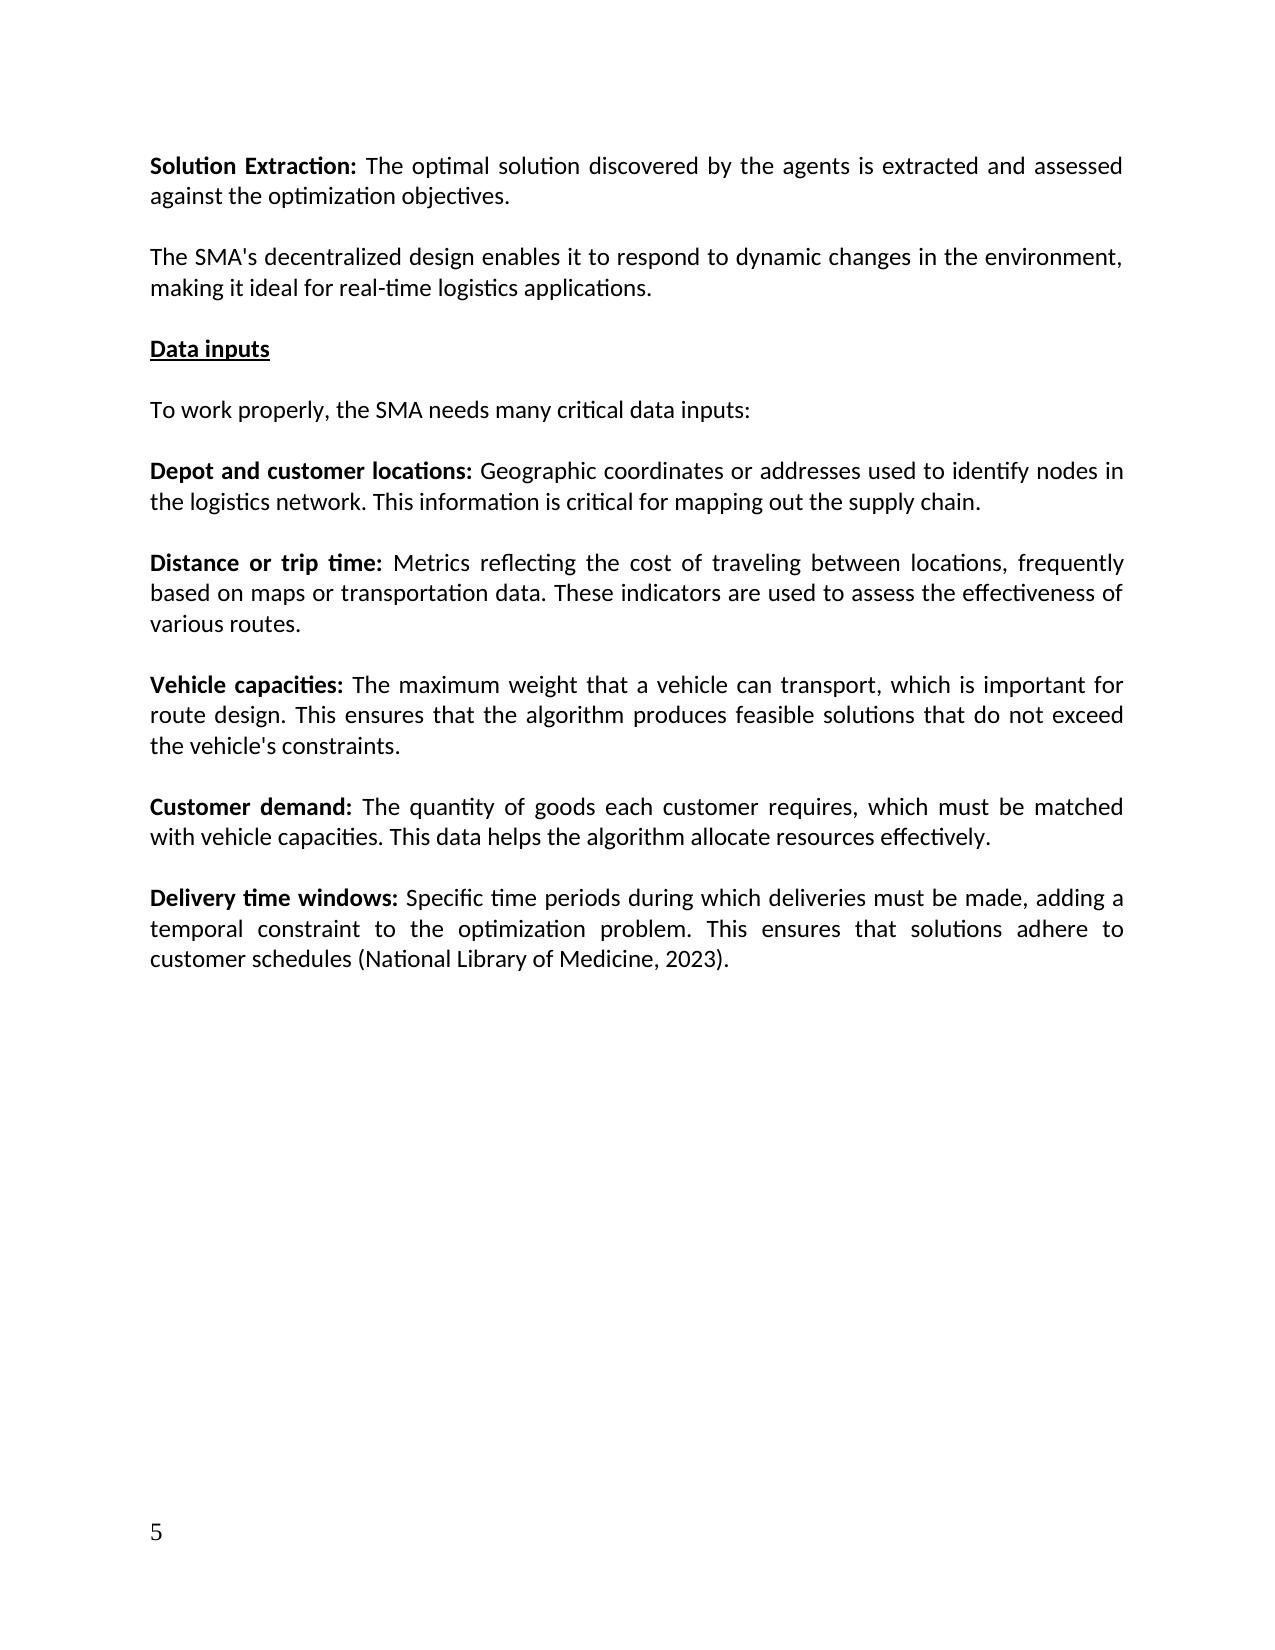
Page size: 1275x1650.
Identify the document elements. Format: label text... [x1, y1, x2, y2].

text To work properly, the SMA needs many critical data inputs: [150, 394, 1125, 425]
text Vehicle capacities: The maximum weight that a vehicle can transport, which is important for route design. This ensures that the algorithm produces feasible solutions that do not exceed the vehicle's constraints. [150, 669, 1125, 760]
text Customer demand: The quantity of goods each customer requires, which must be matched with vehicle capacities. This data helps the algorithm allocate resources effectively. [150, 791, 1125, 852]
text The SMA's decentralized design enables it to respond to dynamic changes in the environment, making it ideal for real-time logistics applications. [150, 242, 1125, 303]
text Depot and customer locations: Geographic coordinates or addresses used to identify nodes in the logistics network. This information is critical for mapping out the supply chain. [150, 455, 1125, 516]
text Distance or trip time: Metrics reflecting the cost of traveling between locations, frequently based on maps or transportation data. These indicators are used to assess the effectiveness of various routes. [150, 547, 1125, 638]
text Delivery time windows: Specific time periods during which deliveries must be made, adding a temporal constraint to the optimization problem. This ensures that solutions adhere to customer schedules (National Library of Medicine, 2023). [150, 882, 1125, 974]
text Solution Extraction: The optimal solution discovered by the agents is extracted and assessed against the optimization objectives. [150, 150, 1125, 211]
text Data inputs [150, 333, 1125, 364]
